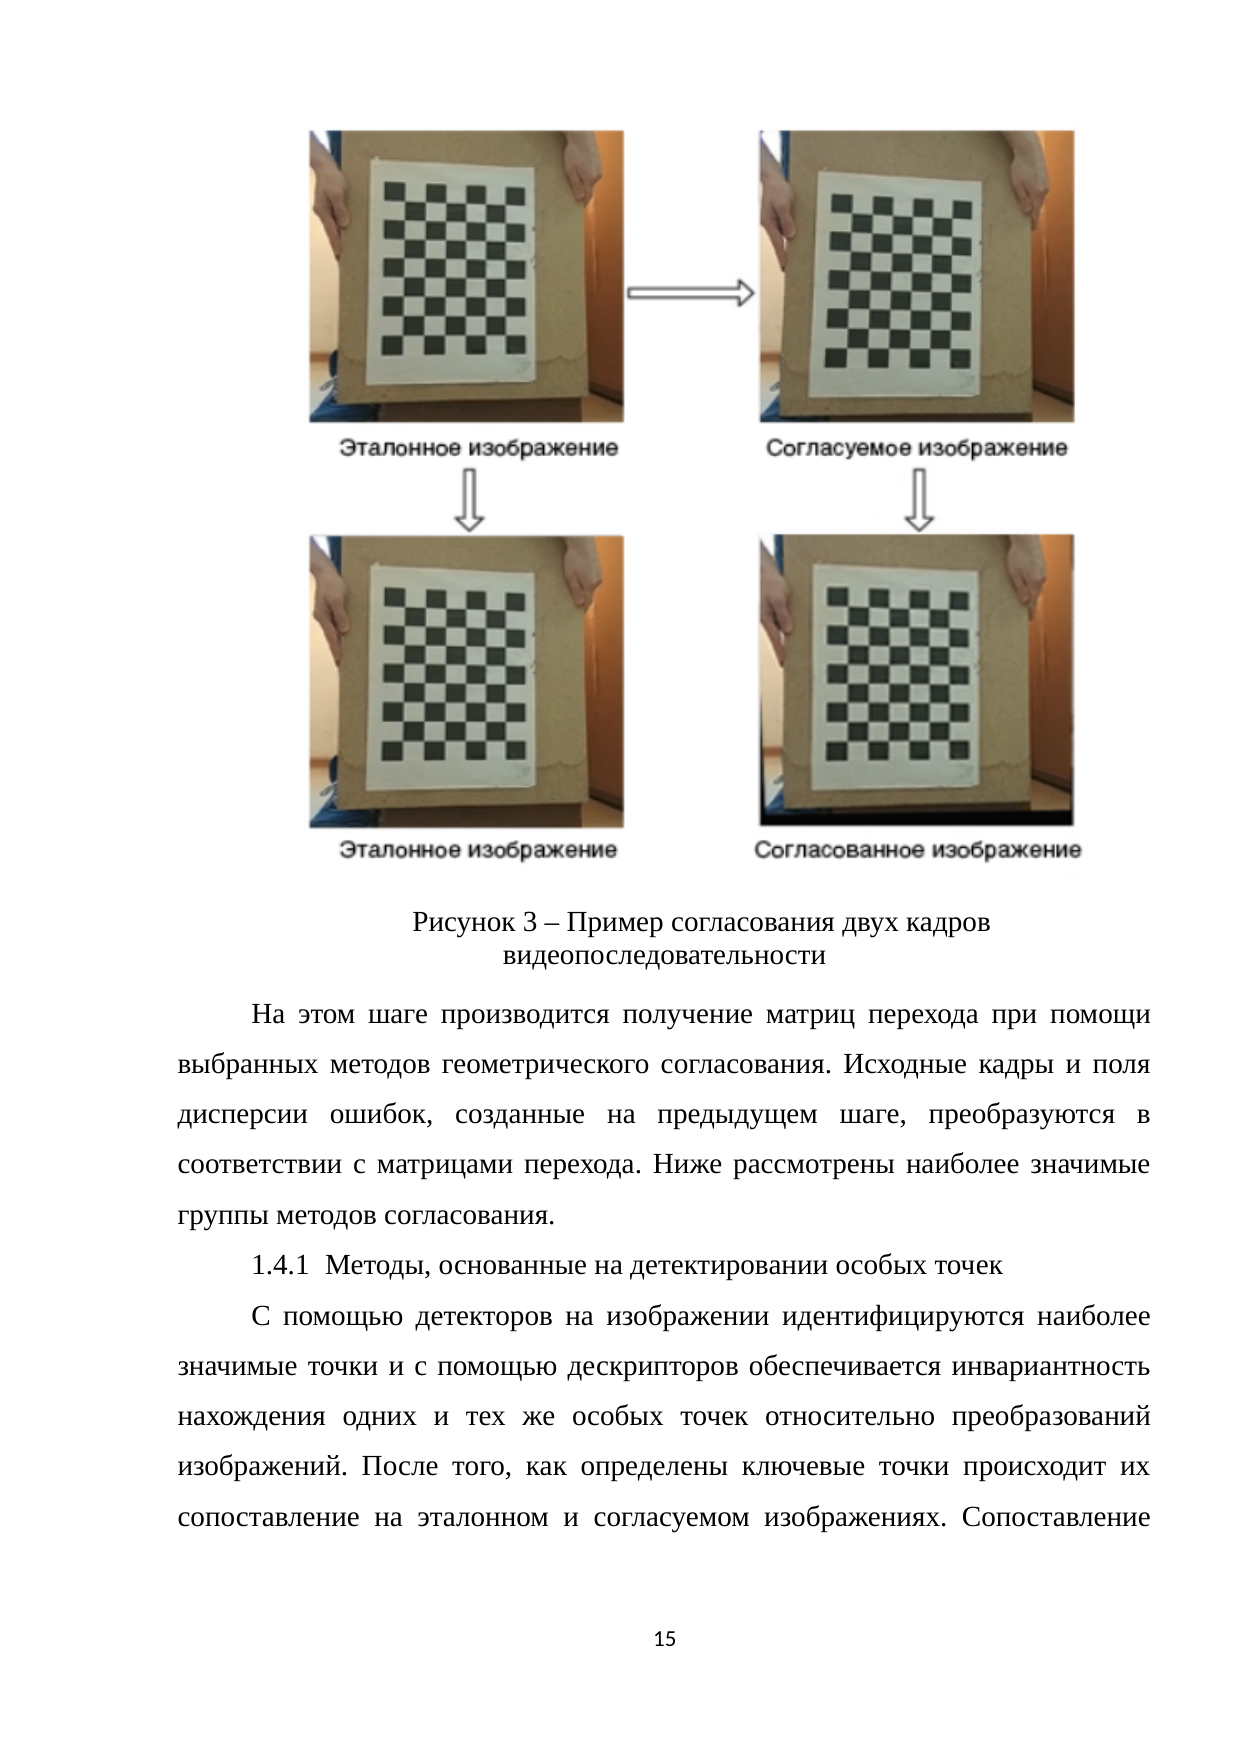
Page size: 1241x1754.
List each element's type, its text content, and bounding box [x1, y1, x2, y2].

list Методы, основанные на детектировании особых точек [177, 1247, 1152, 1281]
text Рисунок 3 – Пример согласования двух кадров видеопоследовательности [177, 904, 1152, 971]
text На этом шаге производится получение матриц перехода при помощи выбранных методов геометрического согласования. Исходные кадры и поля дисперсии ошибок, созданные на предыдущем шаге, преобразуются в соответствии с матрицами перехода. Ниже рассмотрены наиболее значимые группы методов согласования. [177, 996, 1152, 1231]
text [177, 1298, 1152, 1532]
